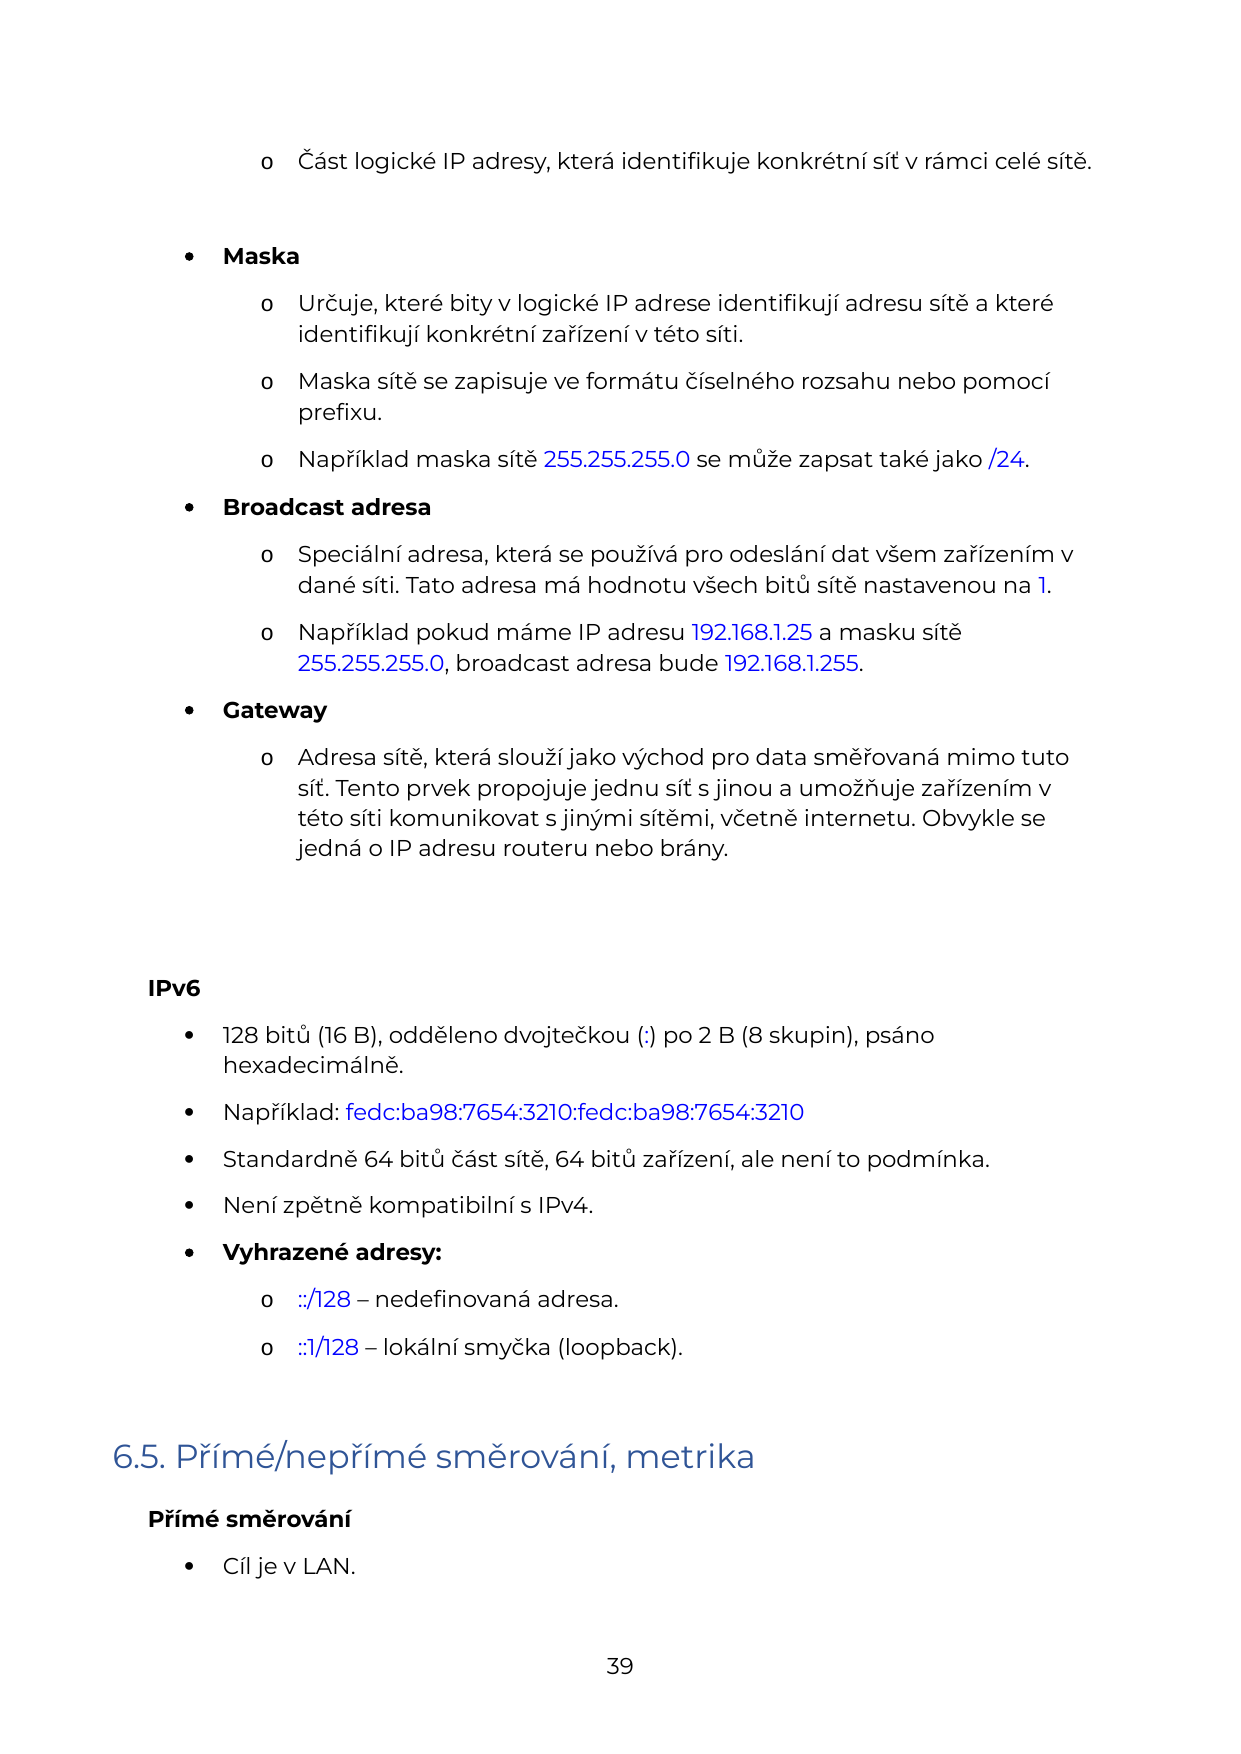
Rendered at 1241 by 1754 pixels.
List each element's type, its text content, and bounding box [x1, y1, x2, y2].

list Maska [185, 242, 1093, 270]
text IPv6 [148, 974, 1093, 1002]
list Gateway [185, 696, 1093, 724]
list Adresa sítě, která slouží jako východ pro data směřovaná mimo tuto síť. Tento prvek propojuje jednu síť s jinou a umožňuje zařízením v této síti komunikovat s jinými sítěmi, včetně internetu. Obvykle se jedná o IP adresu routeru nebo brány. [260, 743, 1093, 862]
list Broadcast adresa [185, 493, 1093, 521]
list ::1/128 – lokální smyčka (loopback). [260, 1333, 1093, 1362]
text Přímé/nepřímé směrování, metrika [112, 1436, 1093, 1477]
list Určuje, které bity v logické IP adrese identifikují adresu sítě a které identifikují konkrétní zařízení v této síti. [260, 289, 1093, 348]
text Přímé směrování [148, 1505, 1093, 1533]
list Vyhrazené adresy: [185, 1238, 1093, 1266]
list Maska sítě se zapisuje ve formátu číselného rozsahu nebo pomocí prefixu. [260, 367, 1093, 426]
list Speciální adresa, která se používá pro odeslání dat všem zařízením v dané síti. Tato adresa má hodnotu všech bitů sítě nastavenou na 1. [260, 540, 1093, 599]
list Standardně 64 bitů část sítě, 64 bitů zařízení, ale není to podmínka. [185, 1145, 1093, 1173]
list 128 bitů (16 B), odděleno dvojtečkou (:) po 2 B (8 skupin), psáno hexadecimálně. [185, 1021, 1093, 1079]
list Část logické IP adresy, která identifikuje konkrétní síť v rámci celé sítě. [260, 148, 1093, 177]
list ::/128 – nedefinovaná adresa. [260, 1285, 1093, 1314]
list Například pokud máme IP adresu 192.168.1.25 a masku sítě 255.255.255.0, broadcast adresa bude 192.168.1.255. [260, 618, 1093, 677]
list Cíl je v LAN. [185, 1552, 1093, 1580]
list Například: fedc:ba98:7654:3210:fedc:ba98:7654:3210 [185, 1098, 1093, 1126]
list Například maska sítě 255.255.255.0 se může zapsat také jako /24. [260, 445, 1093, 474]
list Není zpětně kompatibilní s IPv4. [185, 1192, 1093, 1220]
